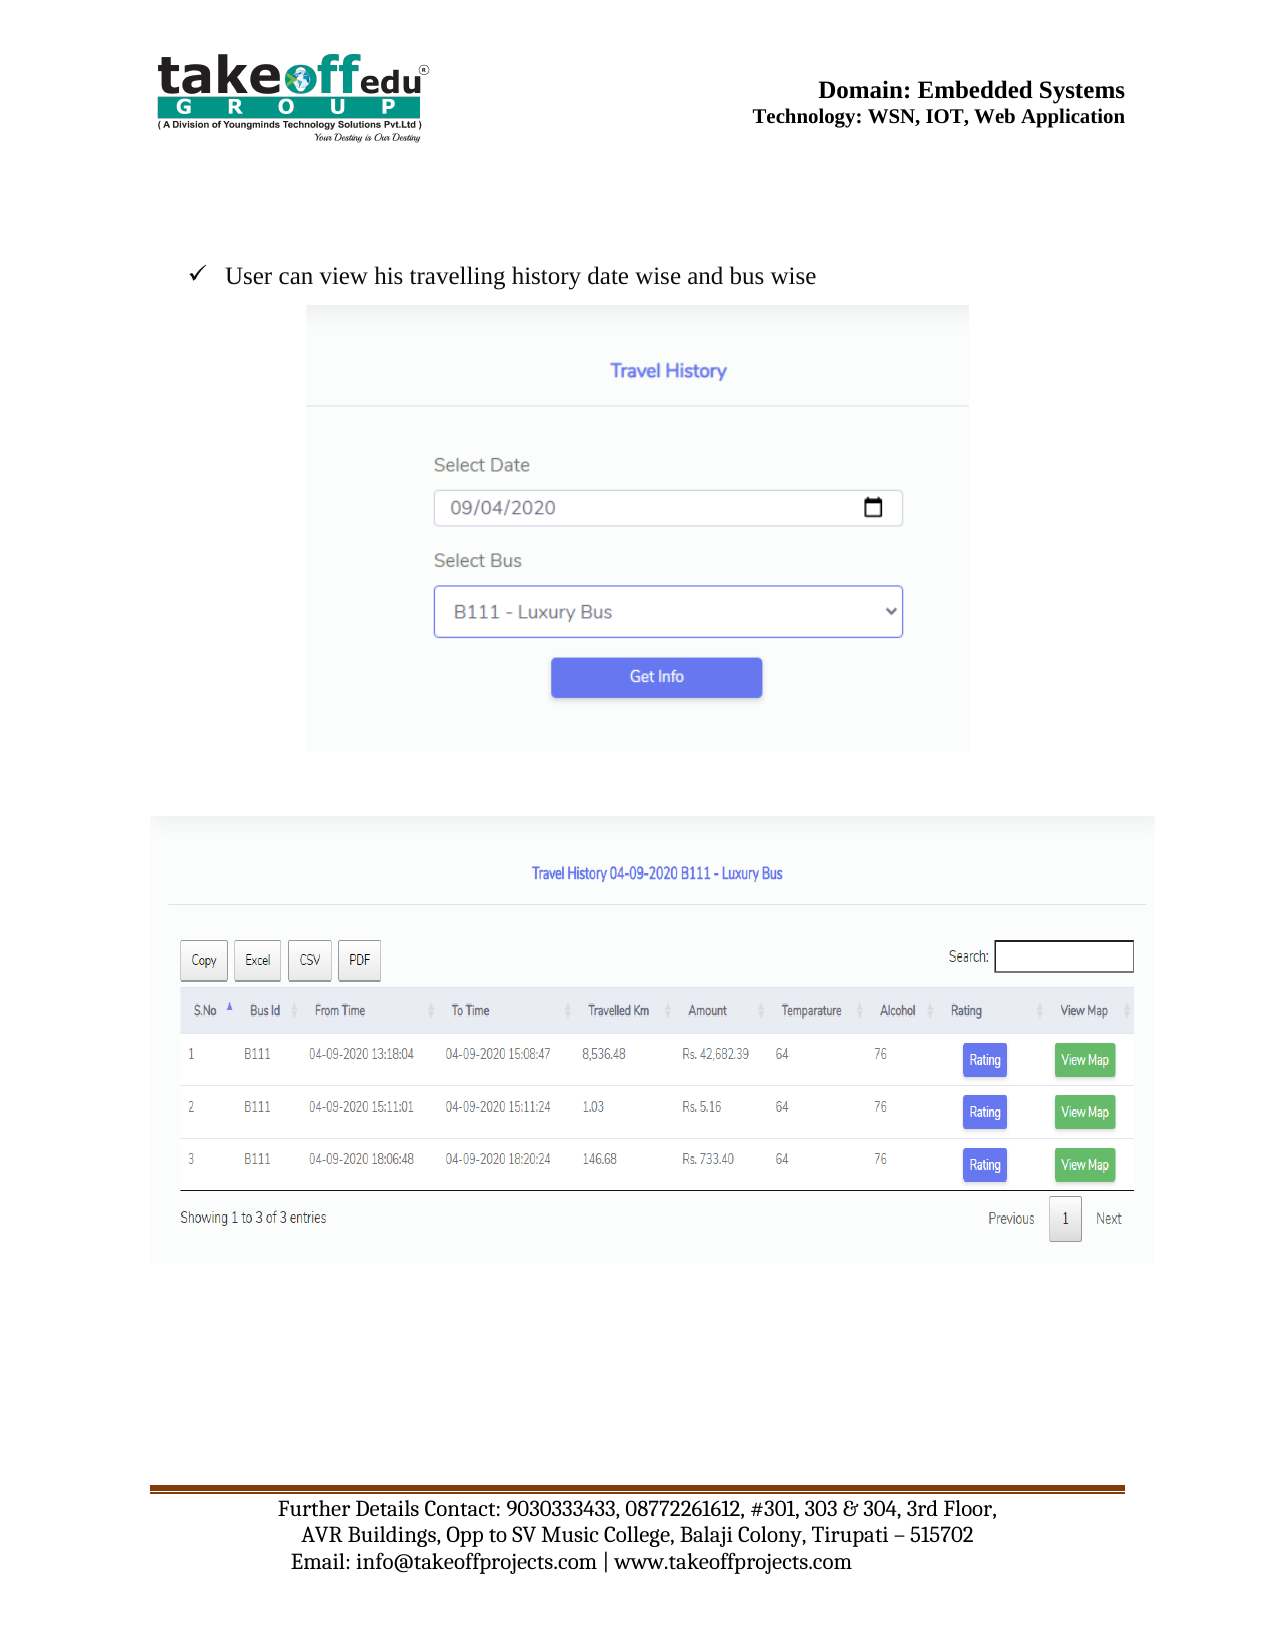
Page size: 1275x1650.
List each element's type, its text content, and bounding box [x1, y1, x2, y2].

picture [150, 54, 434, 156]
picture [150, 816, 1155, 1264]
picture [306, 305, 969, 752]
list User can view his travelling history date wise and bus wise [187, 256, 1125, 290]
